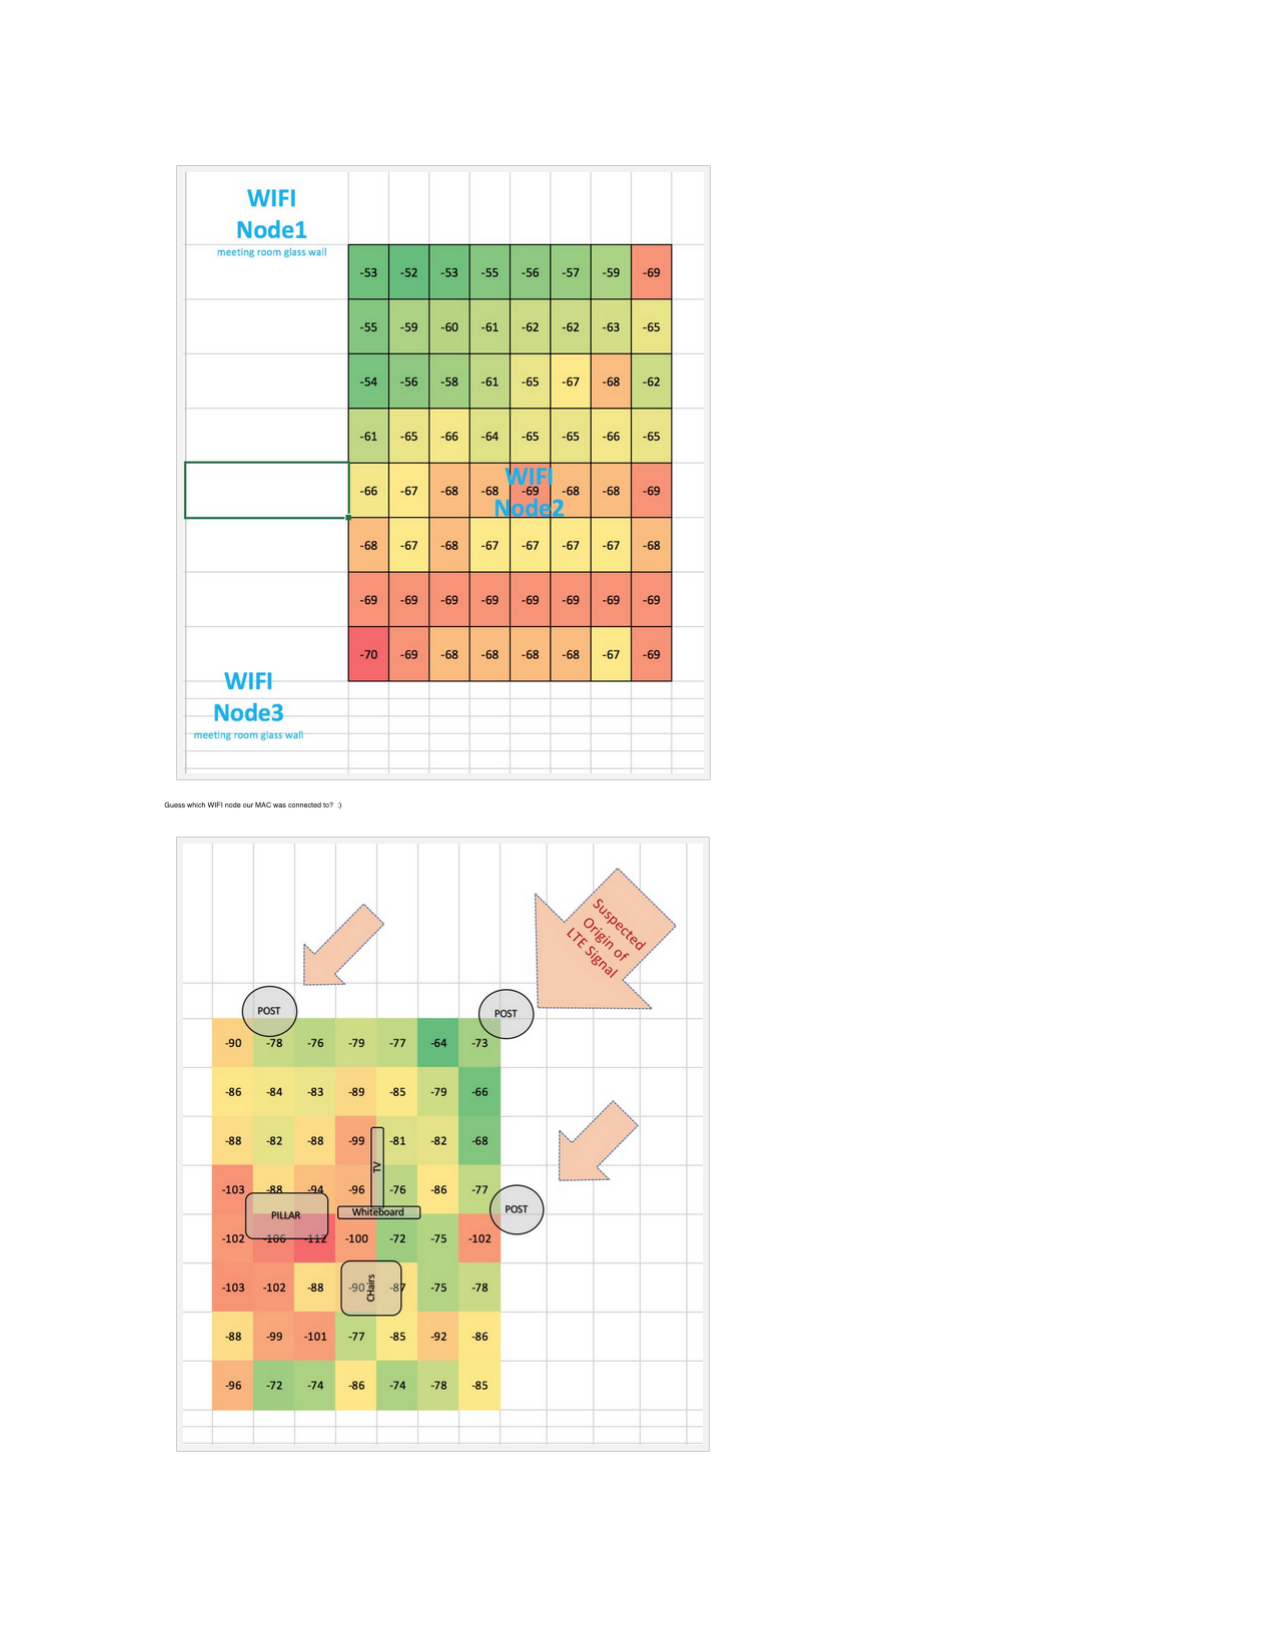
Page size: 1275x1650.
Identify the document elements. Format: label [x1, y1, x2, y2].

picture [150, 150, 803, 1500]
